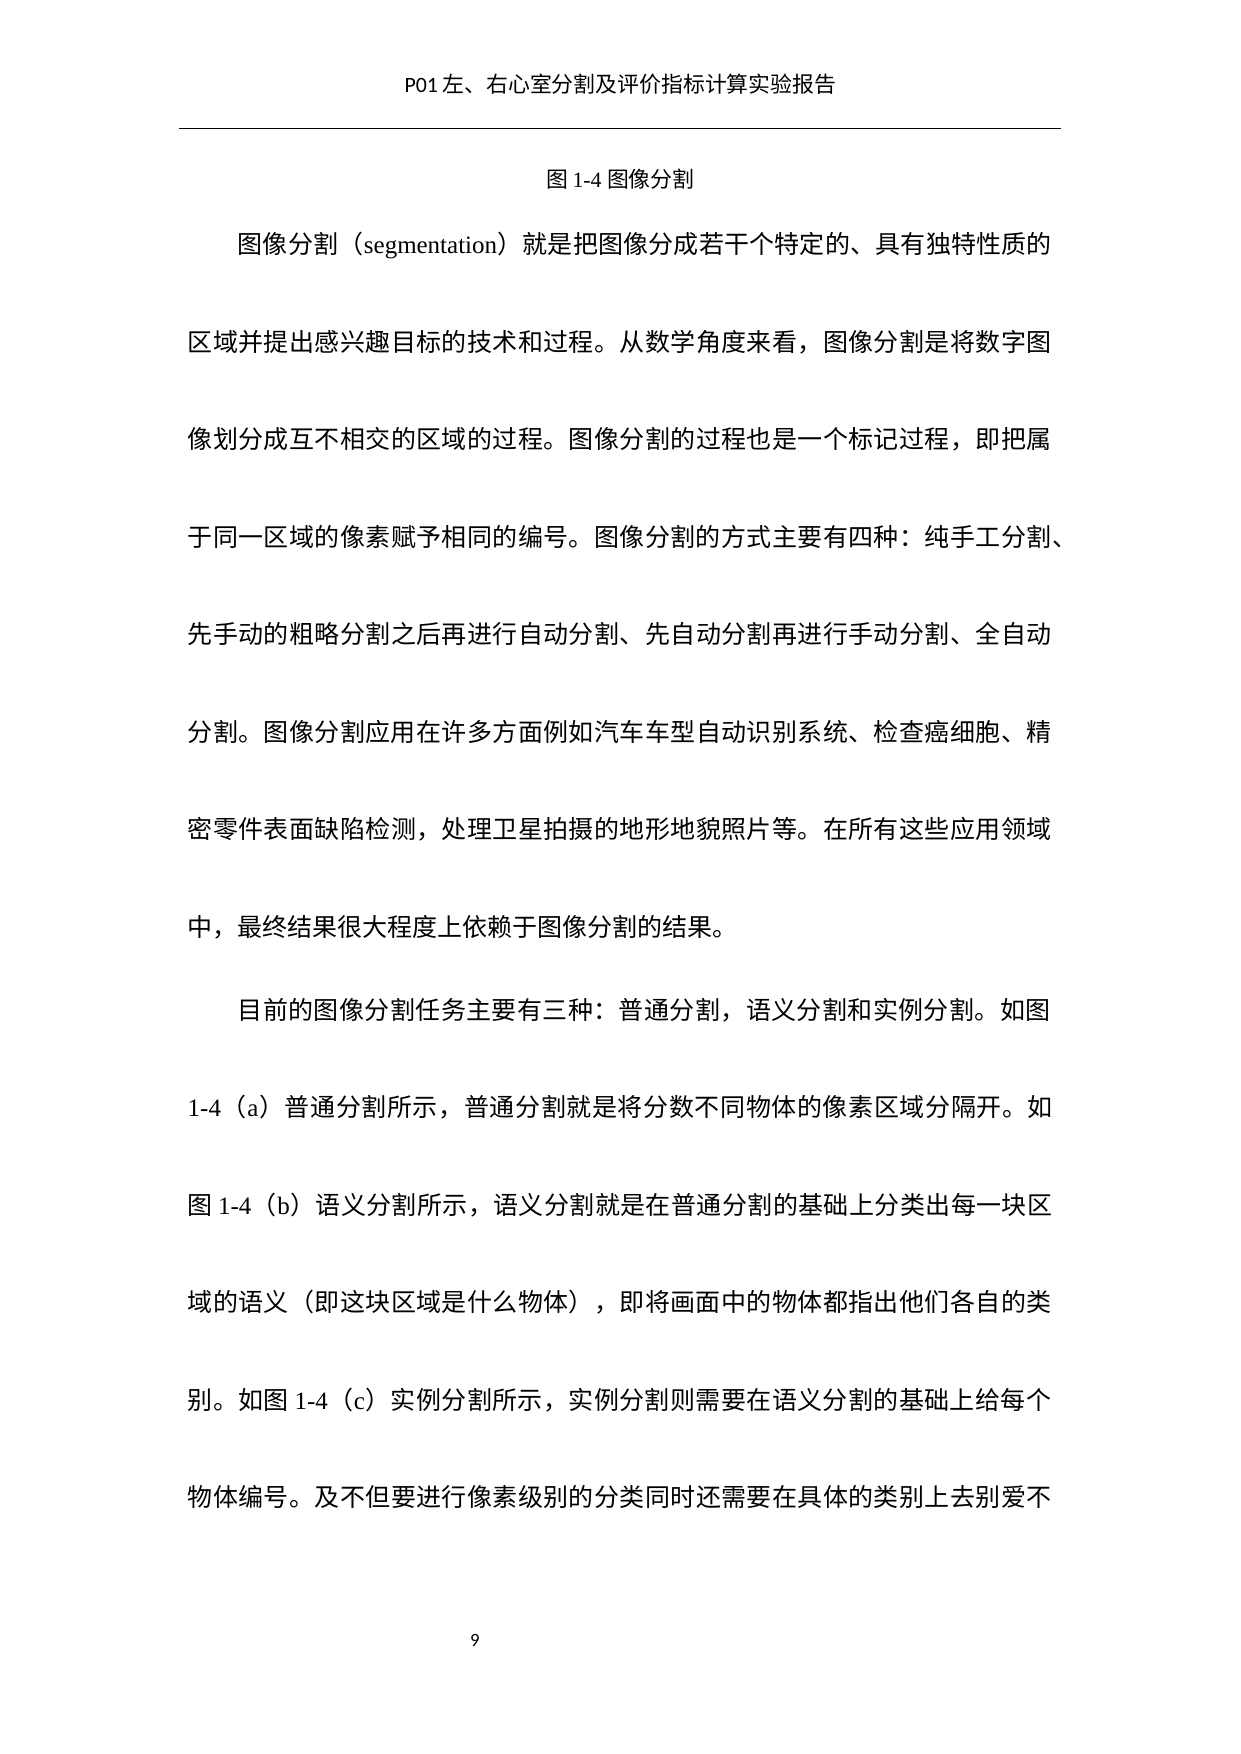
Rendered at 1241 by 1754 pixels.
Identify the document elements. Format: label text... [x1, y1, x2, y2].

text 图像分割（segmentation）就是把图像分成若干个特定的、具有独特性质的区域并提出感兴趣目标的技术和过程。从数学角度来看，图像分割是将数字图像划分成互不相交的区域的过程。图像分割的过程也是一个标记过程，即把属于同一区域的像素赋予相同的编号。图像分割的方式主要有四种：纯手工分割、先手动的粗略分割之后再进行自动分割、先自动分割再进行手动分割、全自动分割。图像分割应用在许多方面例如汽车车型自动识别系统、检查癌细胞、精密零件表面缺陷检测，处理卫星拍摄的地形地貌照片等。在所有这些应用领域中，最终结果很大程度上依赖于图像分割的结果。 [187, 210, 1053, 958]
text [187, 976, 1053, 1528]
text 图1-4 图像分割 [187, 162, 1053, 194]
